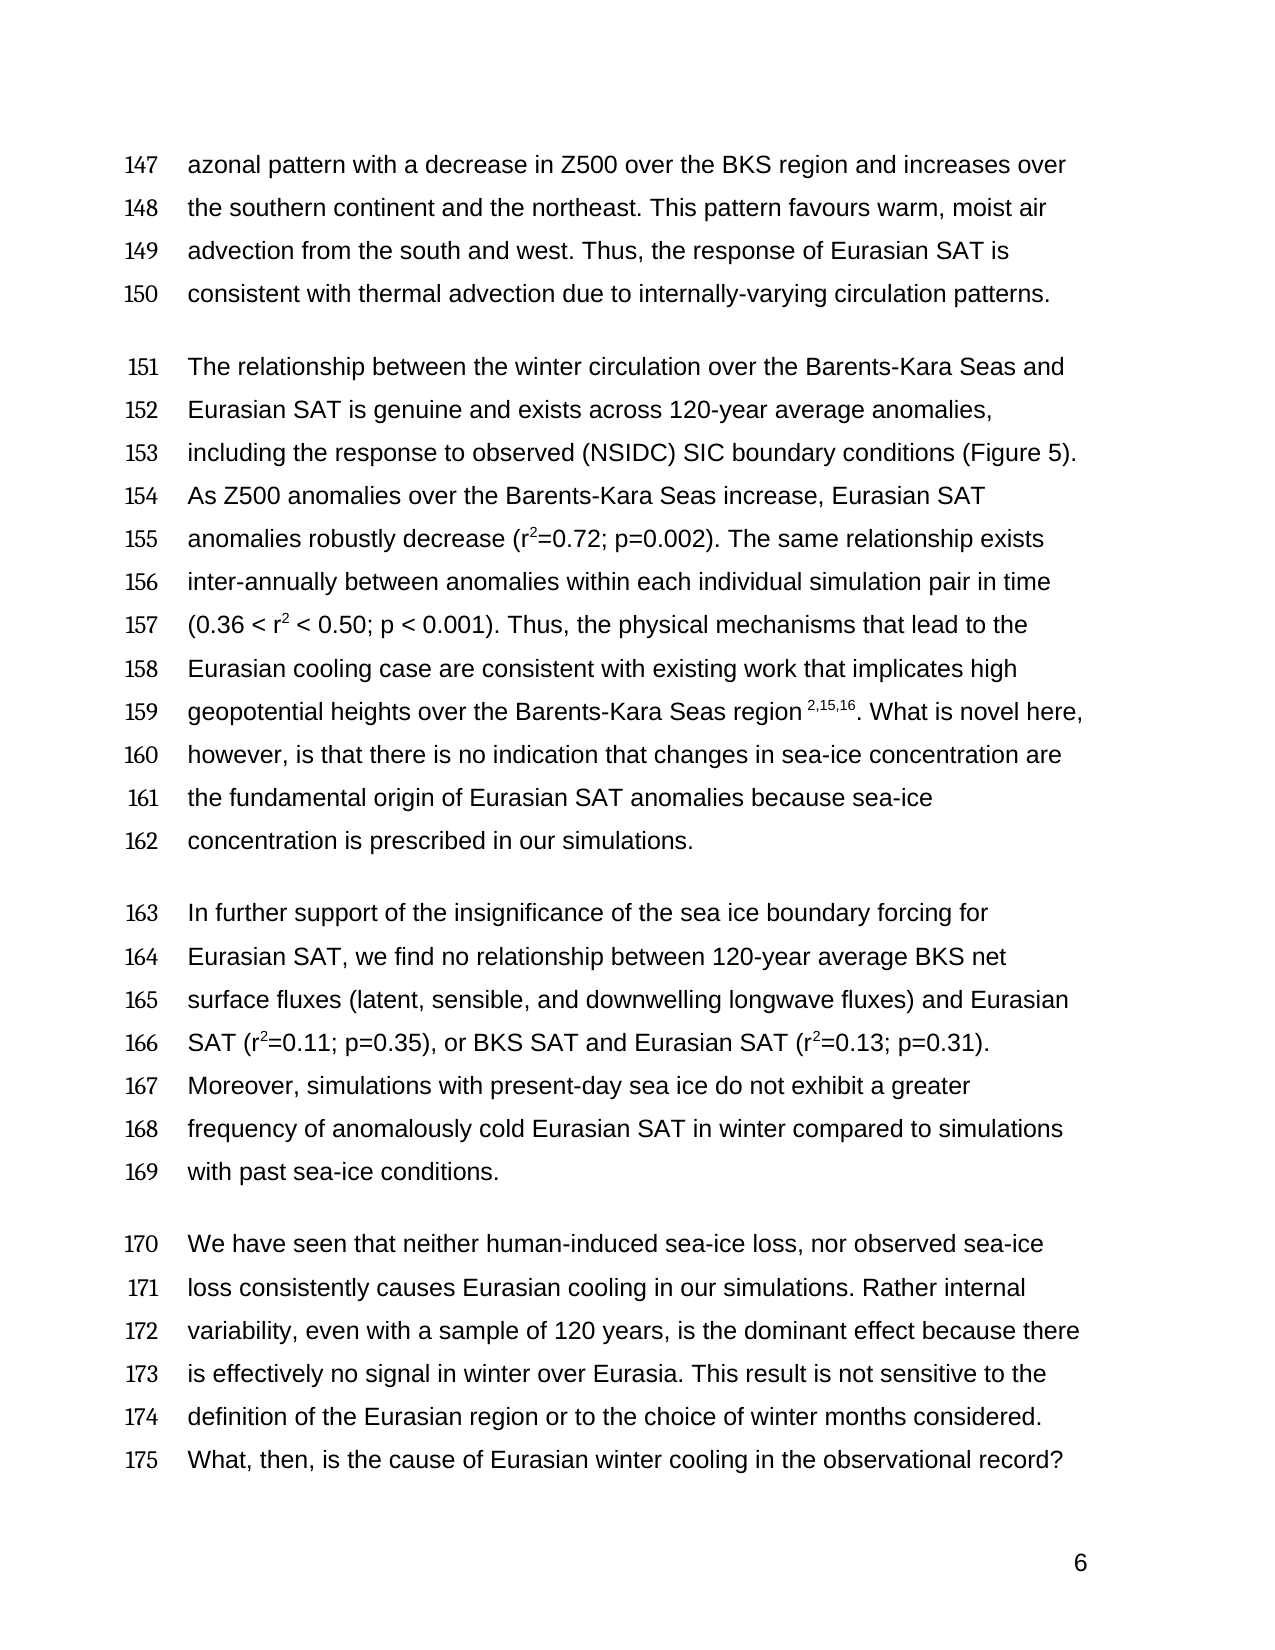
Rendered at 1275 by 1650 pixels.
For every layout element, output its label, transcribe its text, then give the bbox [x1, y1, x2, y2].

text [187, 1229, 1087, 1474]
text The relationship between the winter circulation over the Barents-Kara Seas and Eurasian SAT is genuine and exists across 120-year average anomalies, including the response to observed (NSIDC) SIC boundary conditions (Figure 5). As Z500 anomalies over the Barents-Kara Seas increase, Eurasian SAT anomalies robustly decrease (r2=0.72; p=0.002). The same relationship exists inter-annually between anomalies within each individual simulation pair in time (0.36 < r2 < 0.50; p < 0.001). Thus, the physical mechanisms that lead to the Eurasian cooling case are consistent with existing work that implicates high geopotential heights over the Barents-Kara Seas region 2,15,16. What is novel here, however, is that there is no indication that changes in sea-ice concentration are the fundamental origin of Eurasian SAT anomalies because sea-ice concentration is prescribed in our simulations. [187, 352, 1087, 855]
text In further support of the insignificance of the sea ice boundary forcing for Eurasian SAT, we find no relationship between 120-year average BKS net surface fluxes (latent, sensible, and downwelling longwave fluxes) and Eurasian SAT (r2=0.11; p=0.35), or BKS SAT and Eurasian SAT (r2=0.13; p=0.31). Moreover, simulations with present-day sea ice do not exhibit a greater frequency of anomalously cold Eurasian SAT in winter compared to simulations with past sea-ice conditions. [187, 898, 1087, 1186]
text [187, 150, 1087, 308]
